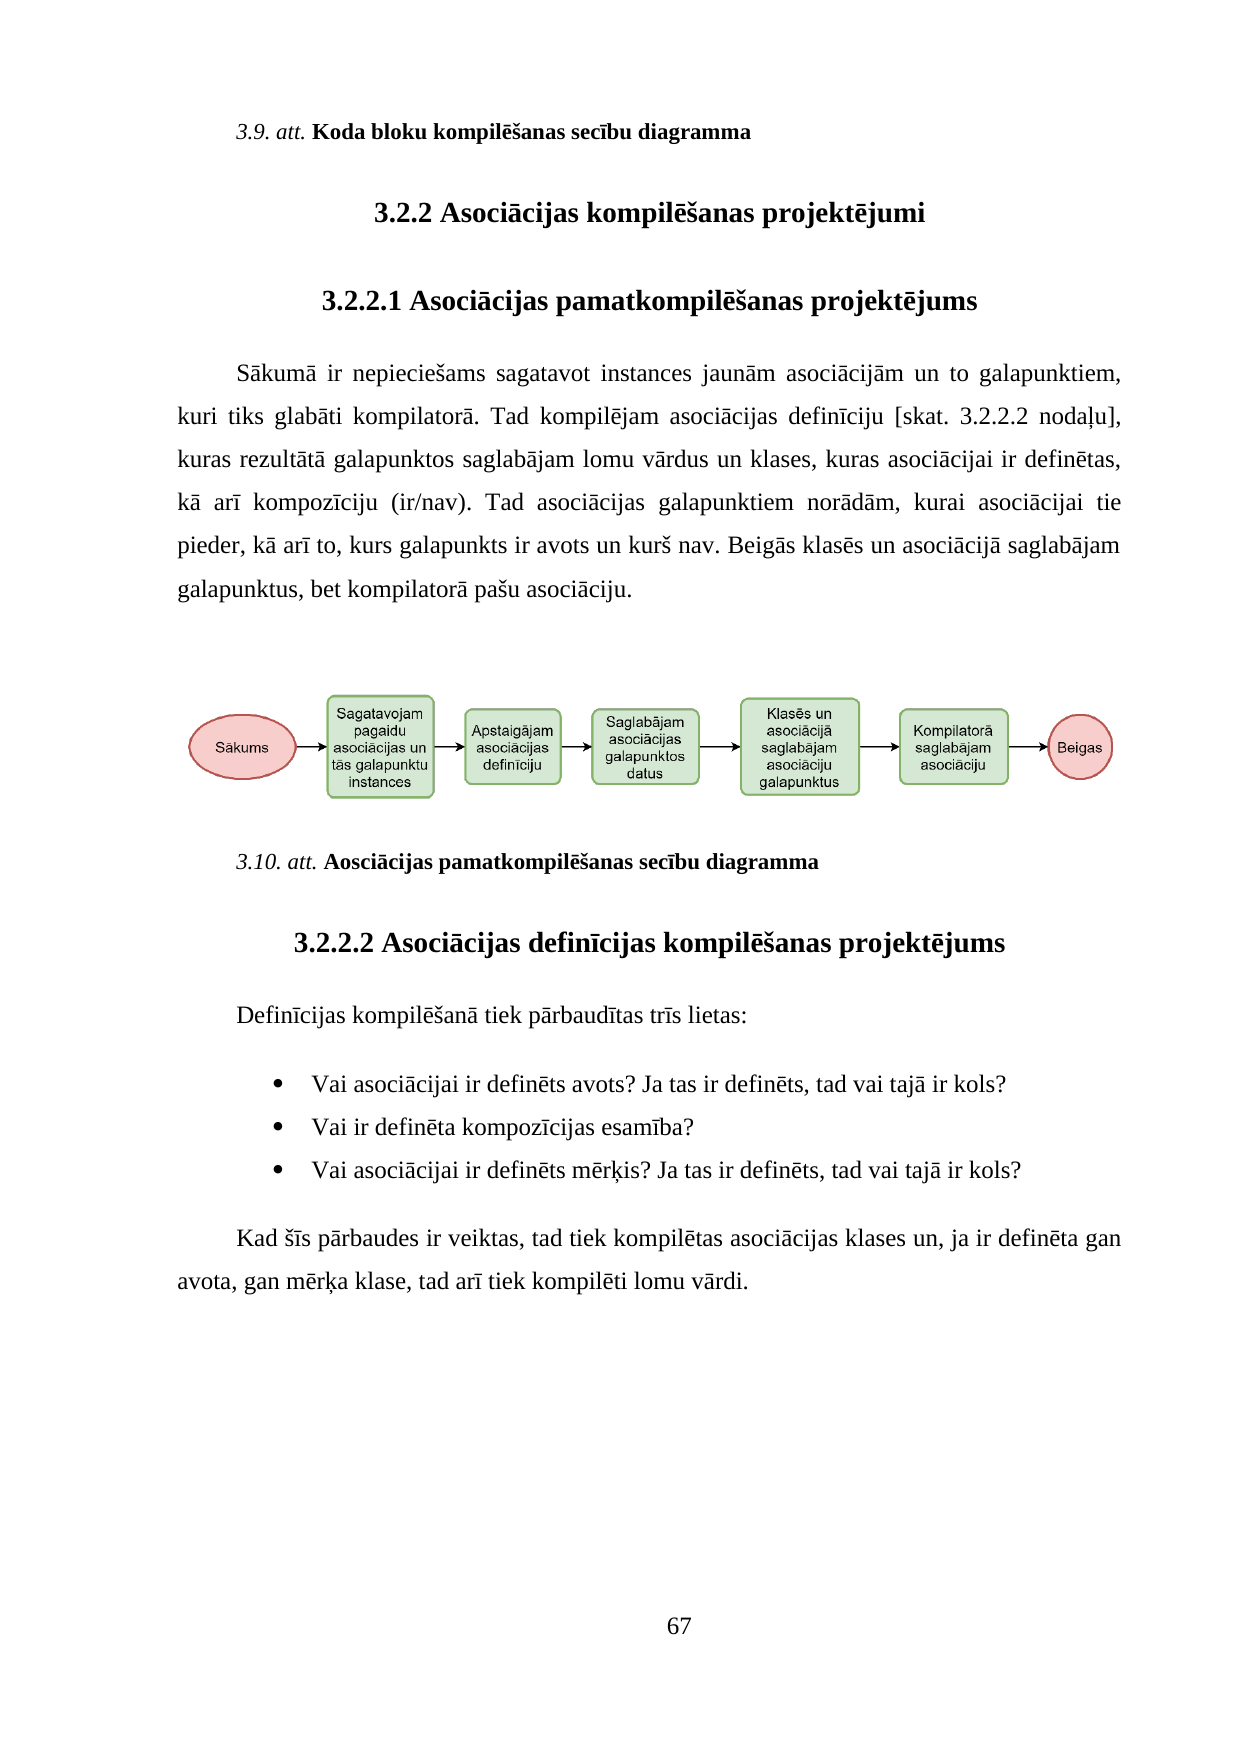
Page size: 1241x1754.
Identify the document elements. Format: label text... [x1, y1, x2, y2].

text Kad šīs pārbaudes ir veiktas, tad tiek kompilētas asociācijas klases un, ja ir definēta gan avota, gan mērķa klase, tad arī tiek kompilēti lomu vārdi. [177, 1223, 1122, 1295]
list Vai ir definēta kompozīcijas esamība? [273, 1112, 1122, 1141]
subtitle 3.2.2 Asociācijas kompilēšanas projektējumi [177, 195, 1122, 228]
subtitle 3.2.2.1 Asociācijas pamatkompilēšanas projektējums [177, 283, 1122, 316]
picture [177, 685, 1123, 809]
subtitle 3.2.2.2 Asociācijas definīcijas kompilēšanas projektējums [177, 925, 1122, 959]
text Definīcijas kompilēšanā tiek pārbaudītas trīs lietas: [177, 1001, 1122, 1029]
list Vai asociācijai ir definēts mērķis? Ja tas ir definēts, tad vai tajā ir kols? [273, 1155, 1122, 1184]
text 3.9. att. Koda bloku kompilēšanas secību diagramma [177, 118, 1122, 144]
text Sākumā ir nepieciešams sagatavot instances jaunām asociācijām un to galapunktiem, kuri tiks glabāti kompilatorā. Tad kompilējam asociācijas definīciju [skat. 3.2.2.2 nodaļu], kuras rezultātā galapunktos saglabājam lomu vārdus un klases, kuras asociācijai ir definētas, kā arī kompozīciju (ir/nav). Tad asociācijas galapunktiem norādām, kurai asociācijai tie pieder, kā arī to, kurs galapunkts ir avots un kurš nav. Beigās klasēs un asociācijā saglabājam galapunktus, bet kompilatorā pašu asociāciju. [177, 358, 1122, 602]
text 3.10. att. Aosciācijas pamatkompilēšanas secību diagramma [177, 848, 1122, 875]
list Vai asociācijai ir definēts avots? Ja tas ir definēts, tad vai tajā ir kols? [273, 1069, 1122, 1097]
